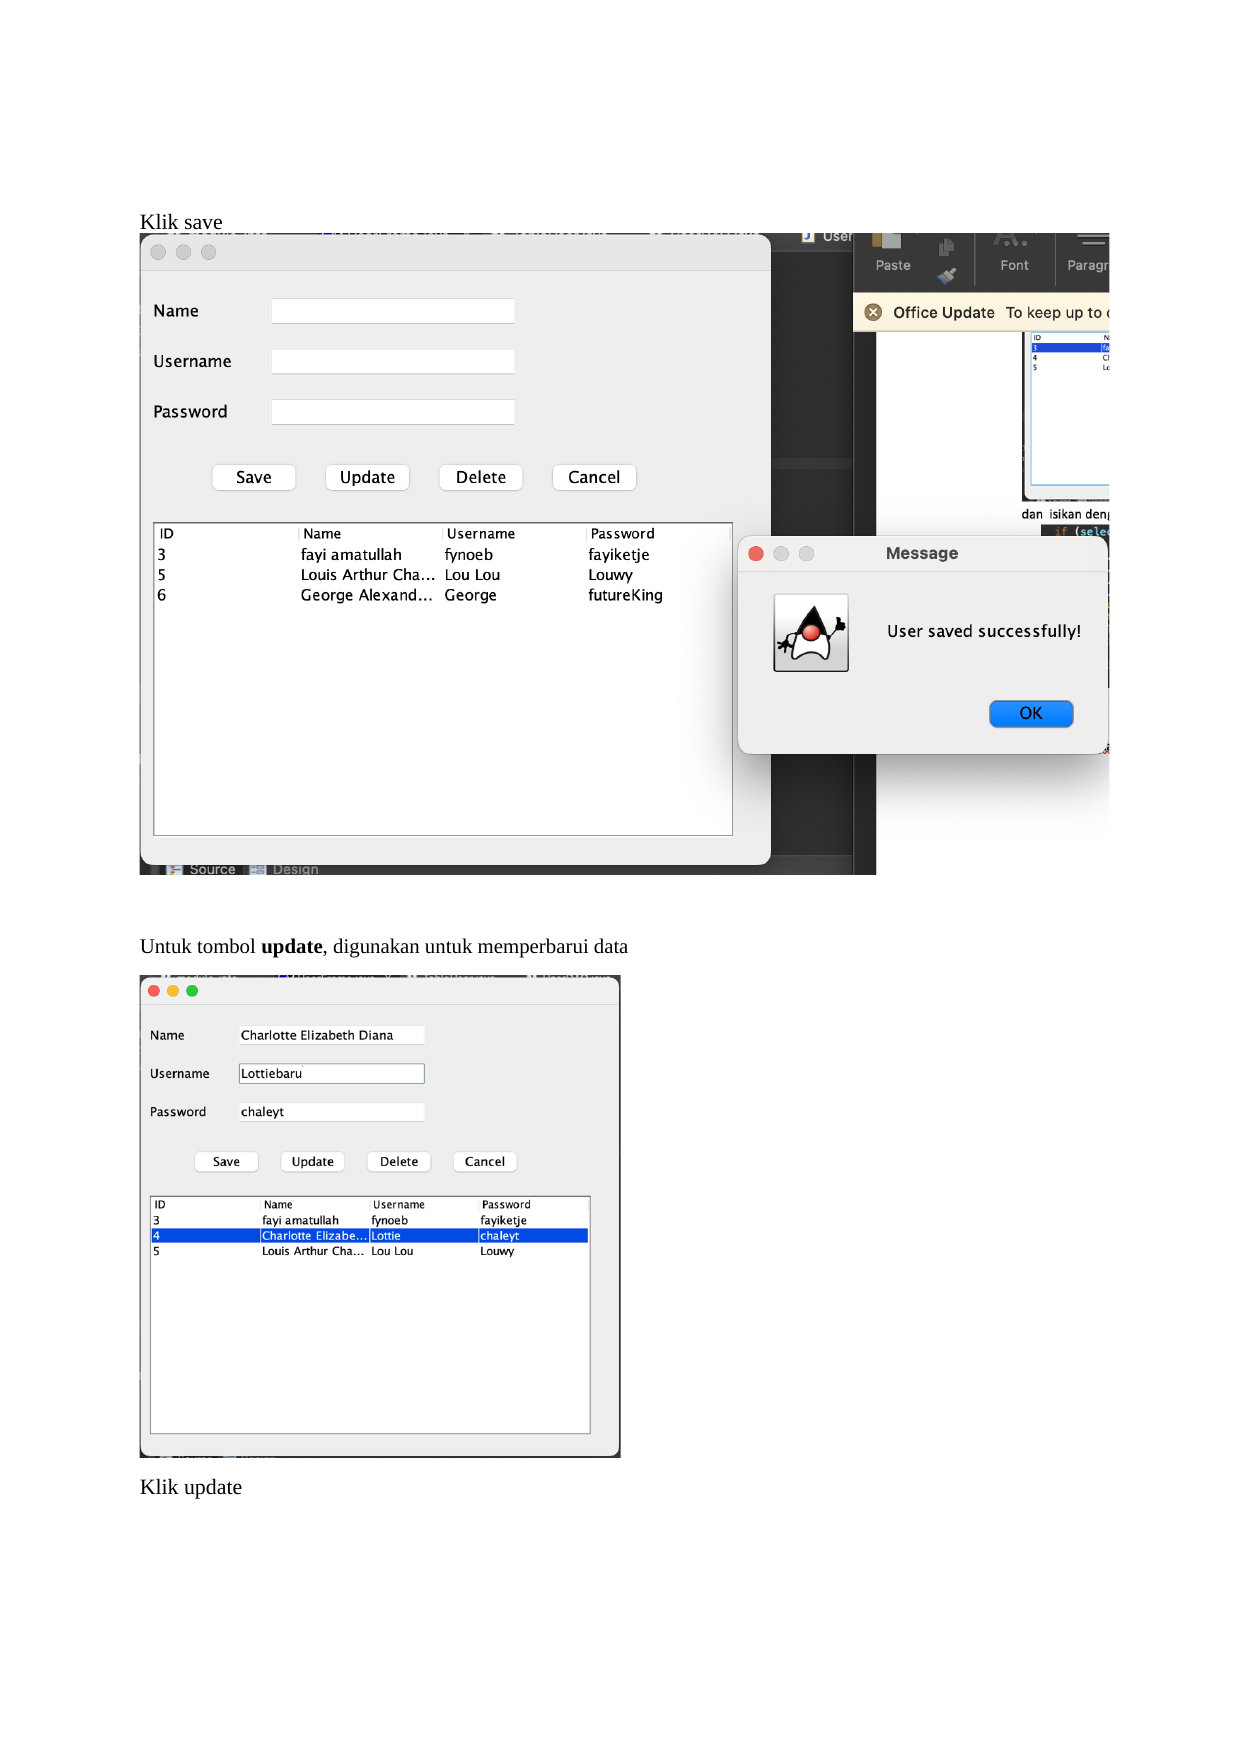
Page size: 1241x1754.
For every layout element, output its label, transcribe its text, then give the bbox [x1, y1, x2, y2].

picture [139, 975, 621, 1458]
text Klik save [139, 209, 1109, 233]
text Untuk tombol update, digunakan untuk memperbarui data [139, 934, 1109, 958]
text Klik update [139, 1474, 1109, 1499]
picture [139, 233, 1110, 875]
